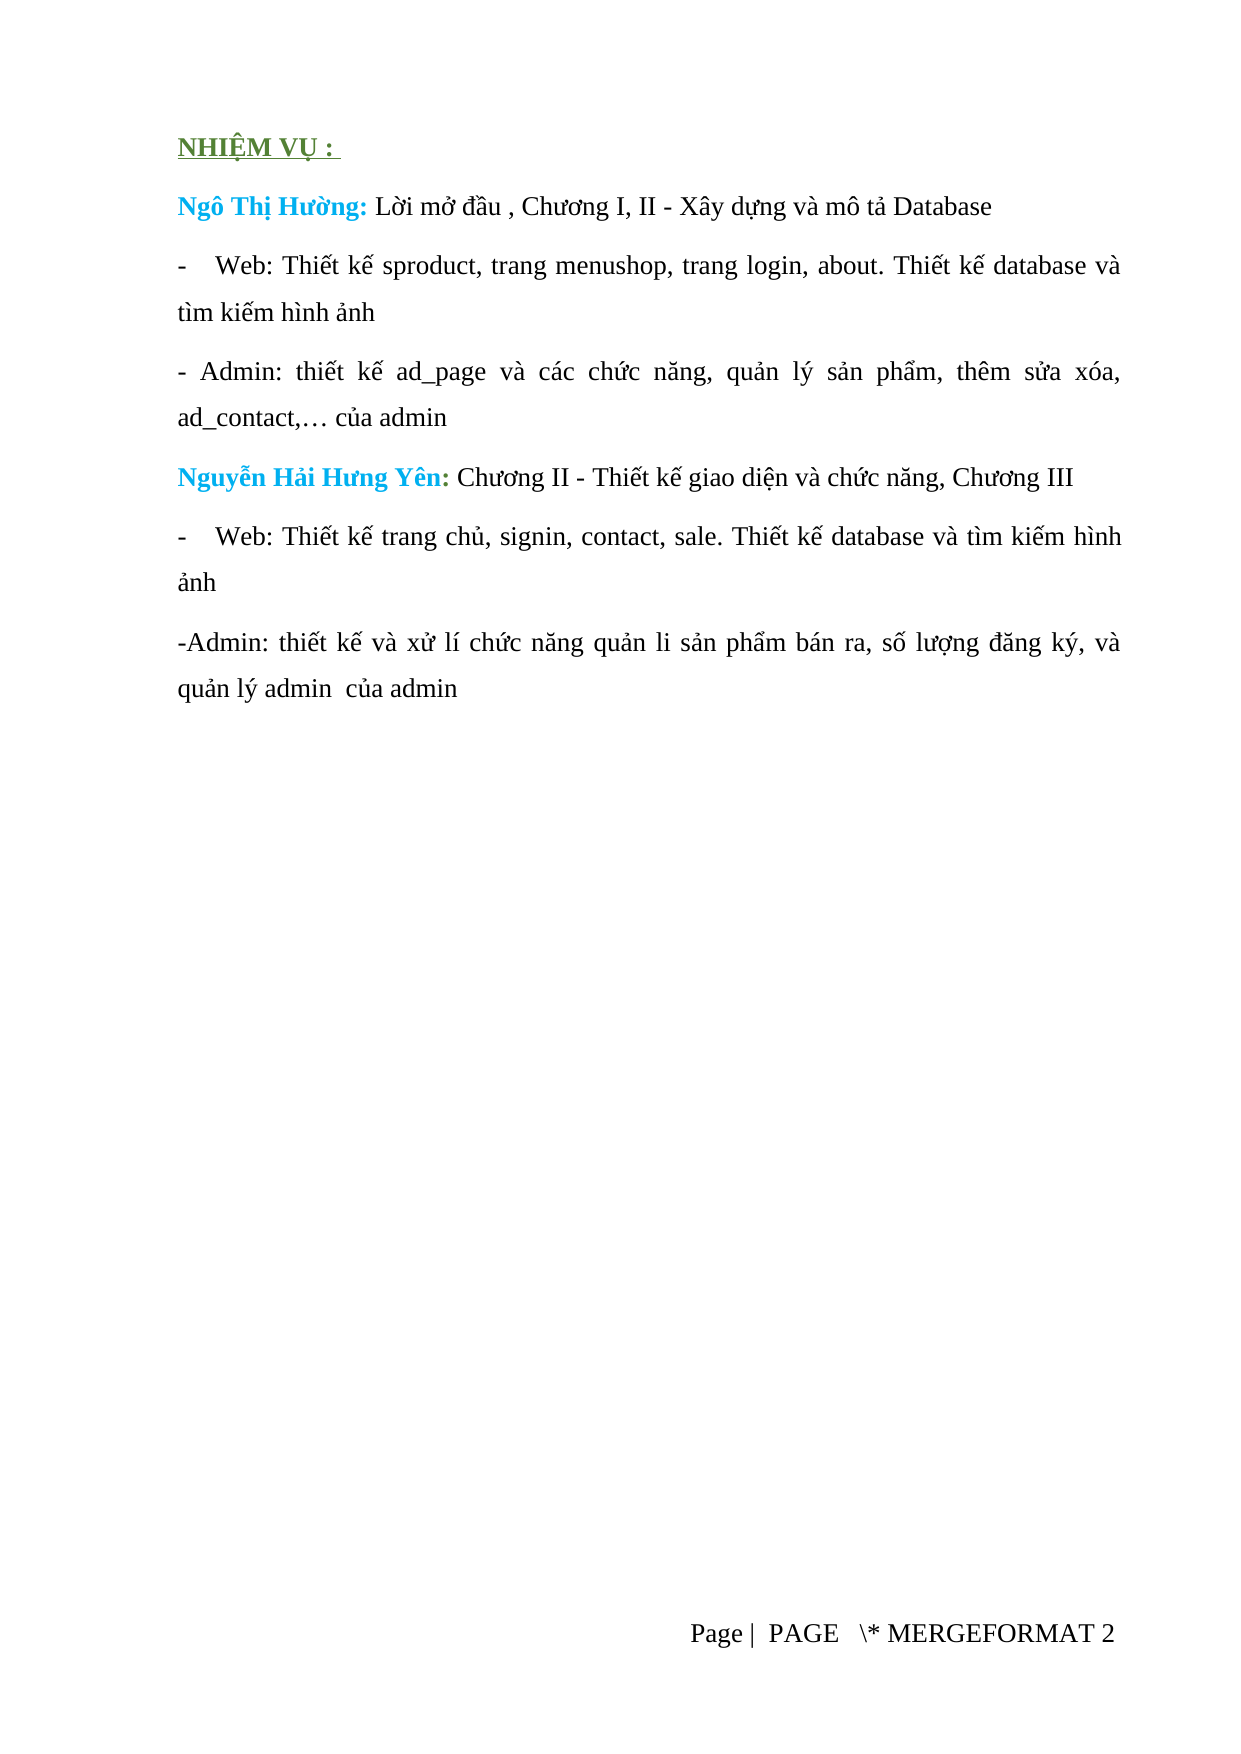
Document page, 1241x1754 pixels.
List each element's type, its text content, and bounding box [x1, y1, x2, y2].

text - Web: Thiết kế sproduct, trang menushop, trang login, about. Thiết kế database và tìm kiếm hình ảnh [177, 249, 1122, 327]
text -Admin: thiết kế và xử lí chức năng quản li sản phẩm bán ra, số lượng đăng ký, và quản lý admin của admin [177, 626, 1122, 703]
text Ngô Thị Hường: Lời mở đầu , Chương I, II - Xây dựng và mô tả Database [177, 190, 1122, 221]
text Nguyễn Hải Hưng Yên: Chương II - Thiết kế giao diện và chức năng, Chương III [177, 461, 1122, 492]
text NHIỆM VỤ : [177, 131, 1122, 162]
text - Admin: thiết kế ad_page và các chức năng, quản lý sản phẩm, thêm sửa xóa, ad_contact,… của admin [177, 355, 1122, 433]
text - Web: Thiết kế trang chủ, signin, contact, sale. Thiết kế database và tìm kiếm hình ảnh [177, 520, 1122, 598]
